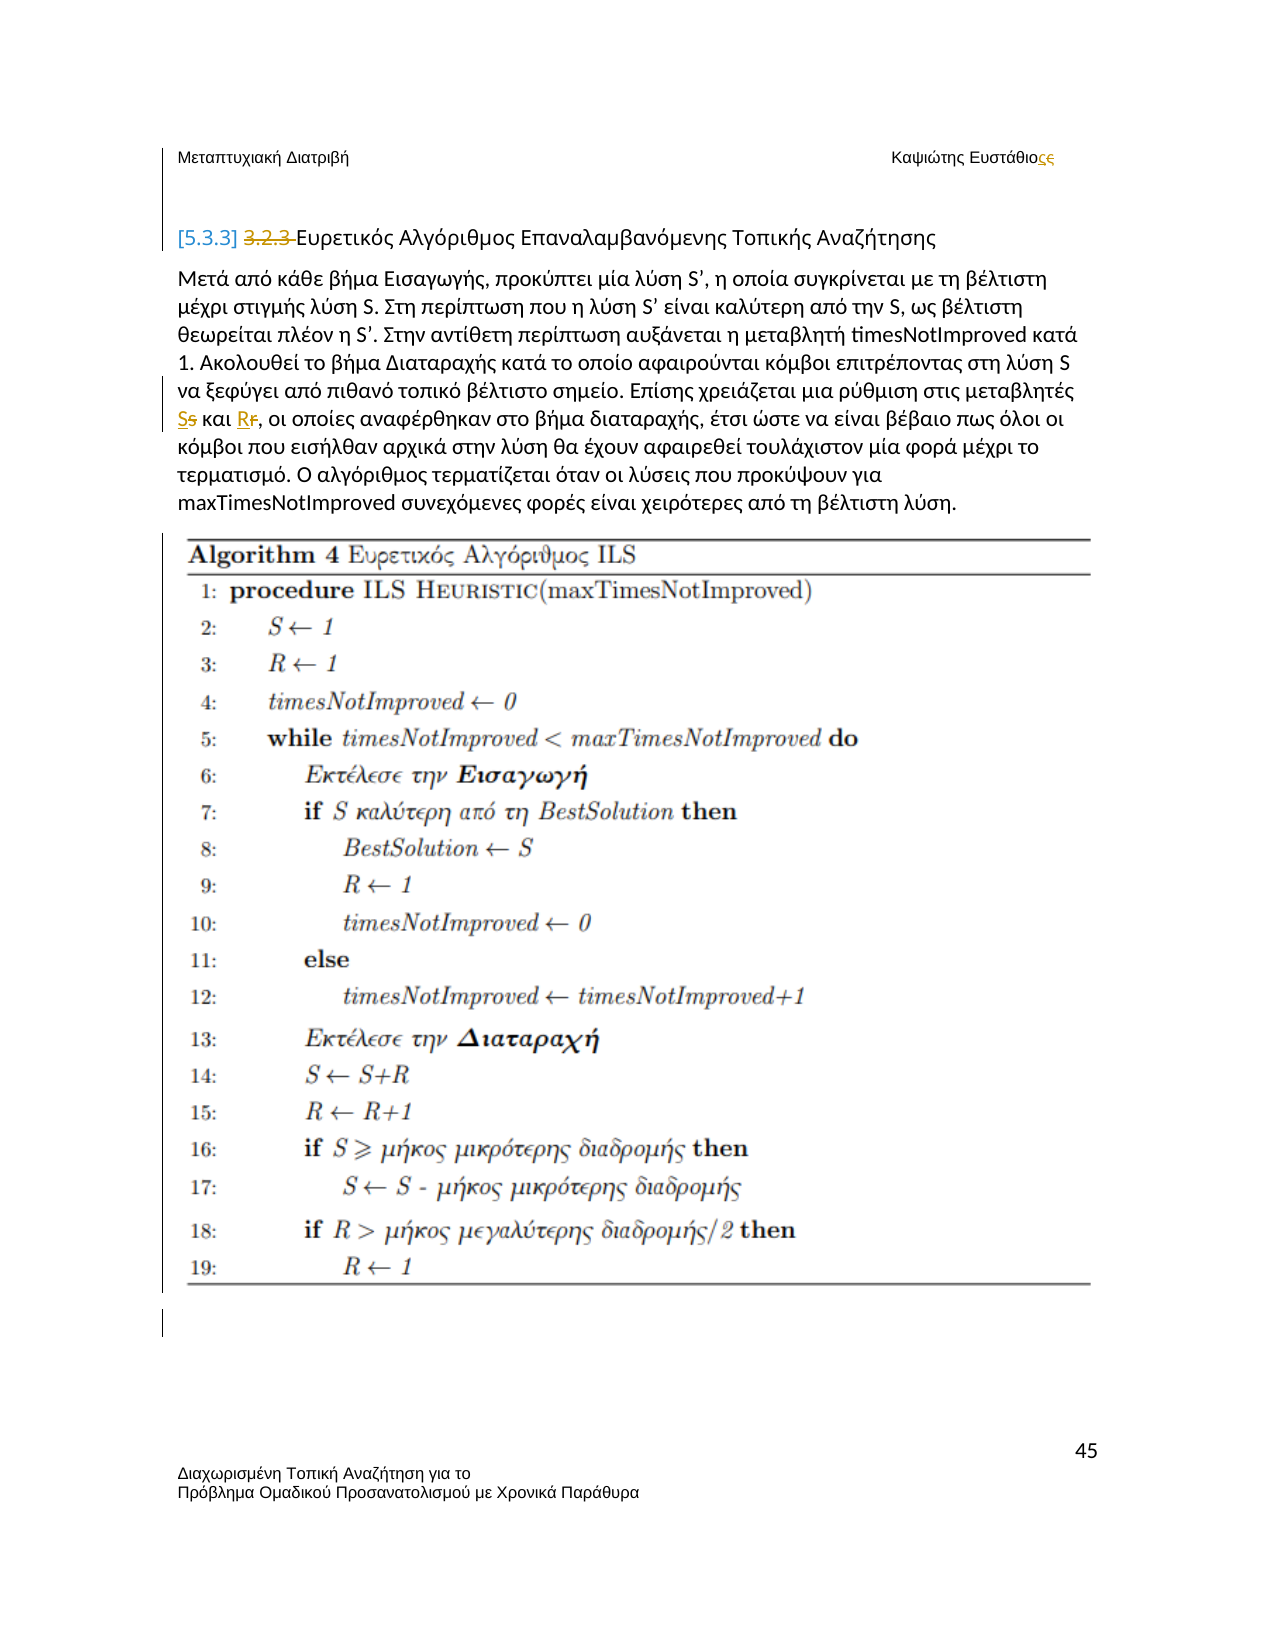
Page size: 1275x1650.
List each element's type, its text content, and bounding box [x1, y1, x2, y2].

text Μετά από κάθε βήμα Εισαγωγής, προκύπτει μία λύση S’, η οποία συγκρίνεται με τη βέλτιστη μέχρι στιγμής λύση S. Στη περίπτωση που η λύση S’ είναι καλύτερη από την S, ως βέλτιστη θεωρείται πλέον η S’. Στην αντίθετη περίπτωση αυξάνεται η μεταβλητή timesNotImproved κατά 1. Ακολουθεί το βήμα Διαταραχής κατά το οποίο αφαιρούνται κόμβοι επιτρέποντας στη λύση S να ξεφύγει από πιθανό τοπικό βέλτιστο σημείο. Επίσης χρειάζεται μια ρύθμιση στις μεταβλητές και , οι οποίες αναφέρθηκαν στο βήμα διαταραχής, έτσι ώστε να είναι βέβαιο πως όλοι οι κόμβοι που εισήλθαν αρχικά στην λύση θα έχουν αφαιρεθεί τουλάχιστον μία φορά μέχρι το τερματισμό. Ο αλγόριθμος τερματίζεται όταν οι λύσεις που προκύψουν για maxTimesNotImproved συνεχόμενες φορές είναι χειρότερες από τη βέλτιστη λύση. [177, 264, 1098, 516]
subtitle Ευρετικός Αλγόριθμος Επαναλαμβανόμενης Τοπικής Αναζήτησης [177, 223, 1098, 251]
picture [177, 532, 1098, 1293]
